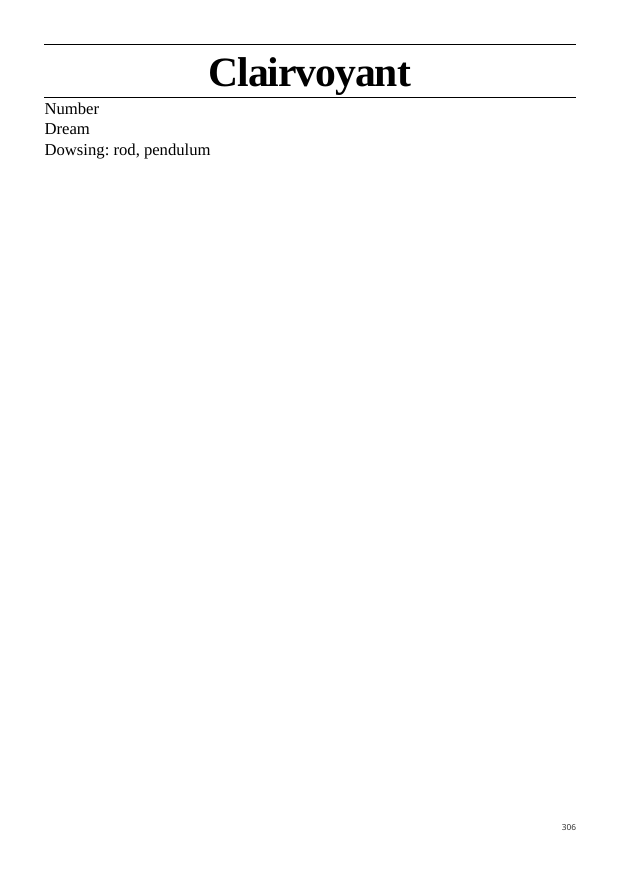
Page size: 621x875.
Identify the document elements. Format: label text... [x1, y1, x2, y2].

subtitle Clairvoyant [44, 45, 576, 97]
text Dowsing: rod, pendulum [44, 140, 576, 159]
text Dream [44, 119, 576, 138]
text Number [44, 98, 576, 118]
